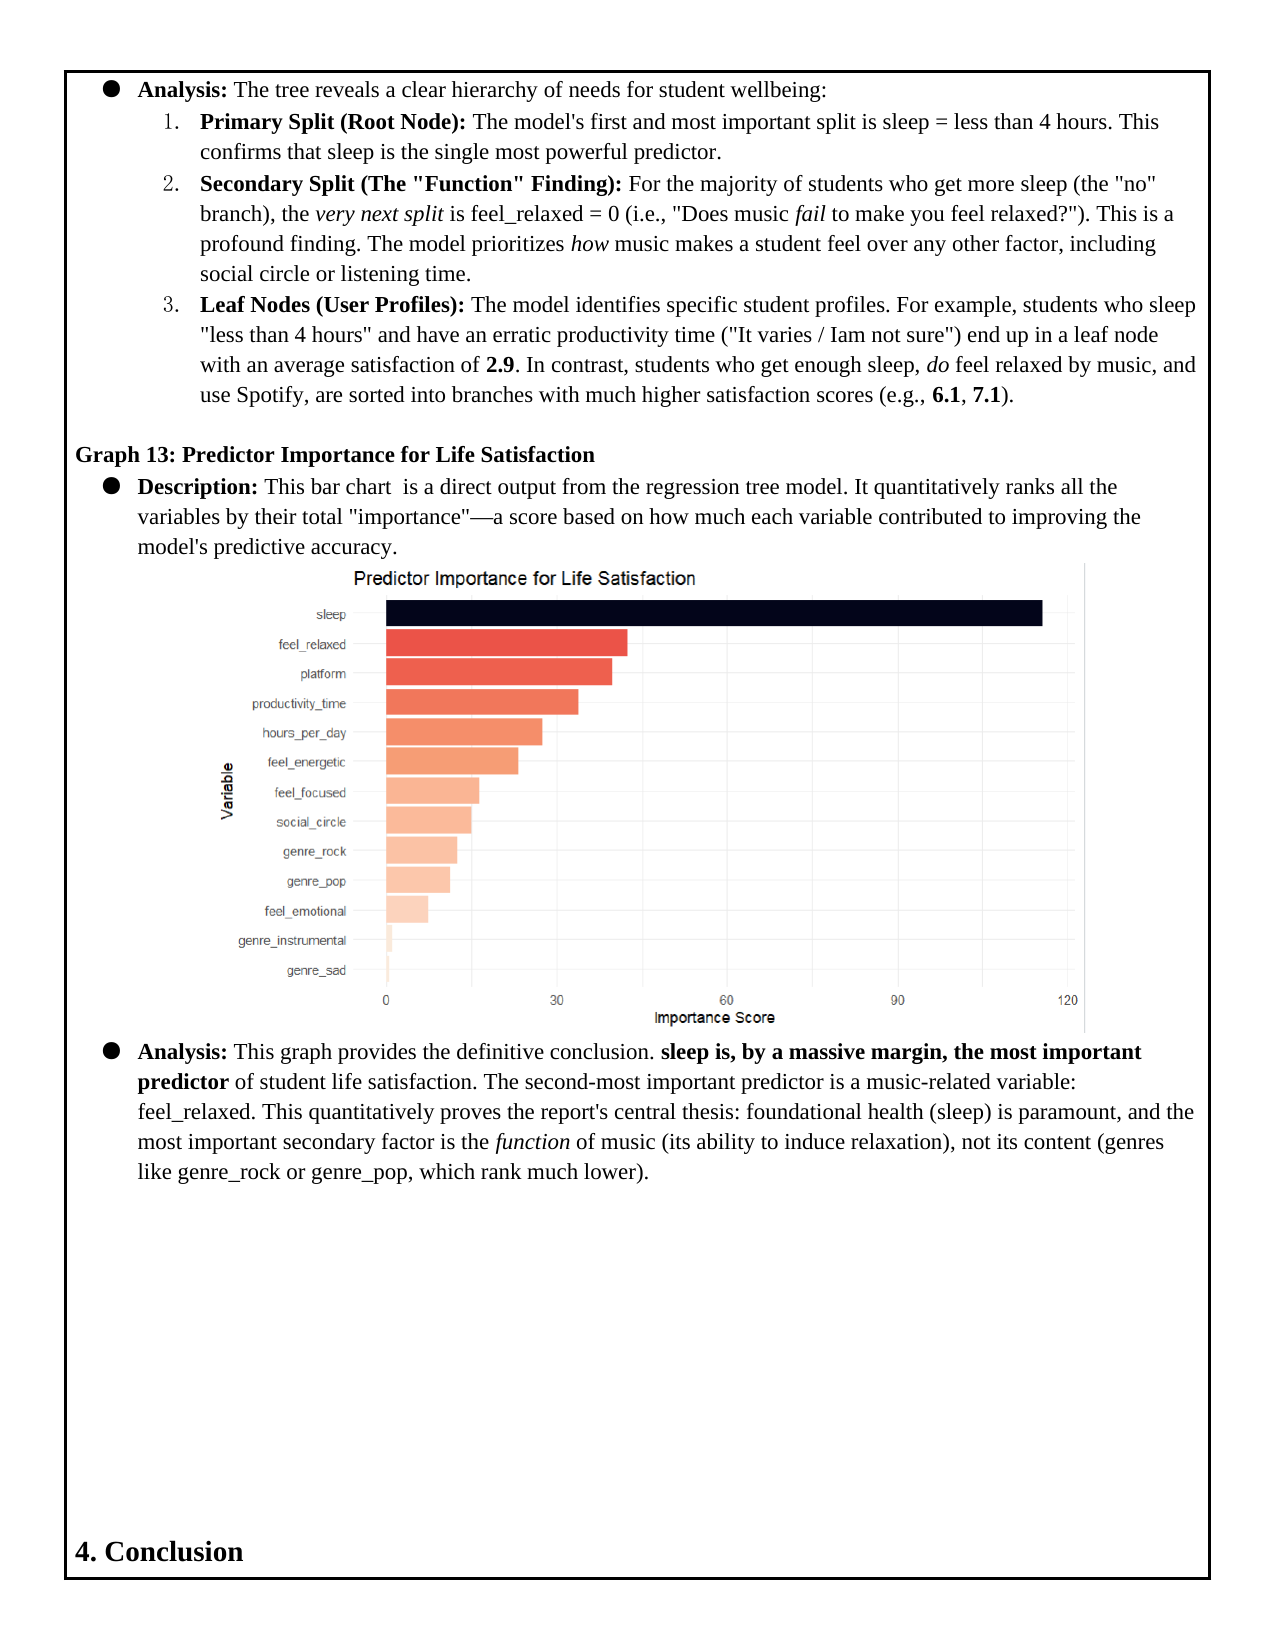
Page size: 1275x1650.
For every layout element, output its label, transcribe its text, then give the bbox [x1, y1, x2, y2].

list Leaf Nodes (User Profiles): The model identifies specific student profiles. For example, students who sleep "less than 4 hours" and have an erratic productivity time ("It varies / Iam not sure") end up in a leaf node with an average satisfaction of 2.9. In contrast, students who get enough sleep, do feel relaxed by music, and use Spotify, are sorted into branches with much higher satisfaction scores (e.g., 6.1, 7.1). [162, 290, 1200, 408]
picture [214, 563, 1086, 1033]
list Analysis: The tree reveals a clear hierarchy of needs for student wellbeing: [100, 75, 1200, 103]
list Description: This bar chart is a direct output from the regression tree model. It quantitatively ranks all the variables by their total "importance"—a score based on how much each variable contributed to improving the model's predictive accuracy. [100, 471, 1200, 559]
text Graph 13: Predictor Importance for Life Satisfaction [75, 441, 1200, 468]
list Analysis: This graph provides the definitive conclusion. sleep is, by a massive margin, the most important predictor of student life satisfaction. The second-most important predictor is a music-related variable: feel_relaxed. This quantitatively proves the report's central thesis: foundational health (sleep) is paramount, and the most important secondary factor is the function of music (its ability to induce relaxation), not its content (genres like genre_rock or genre_pop, which rank much lower). [100, 1036, 1200, 1184]
list Primary Split (Root Node): The model's first and most important split is sleep = less than 4 hours. This confirms that sleep is the single most powerful predictor. [162, 107, 1200, 165]
list Secondary Split (The "Function" Finding): For the majority of students who get more sleep (the "no" branch), the very next split is feel_relaxed = 0 (i.e., "Does music fail to make you feel relaxed?"). This is a profound finding. The model prioritizes how music makes a student feel over any other factor, including social circle or listening time. [162, 168, 1200, 286]
subtitle 4. Conclusion [75, 1534, 1200, 1567]
